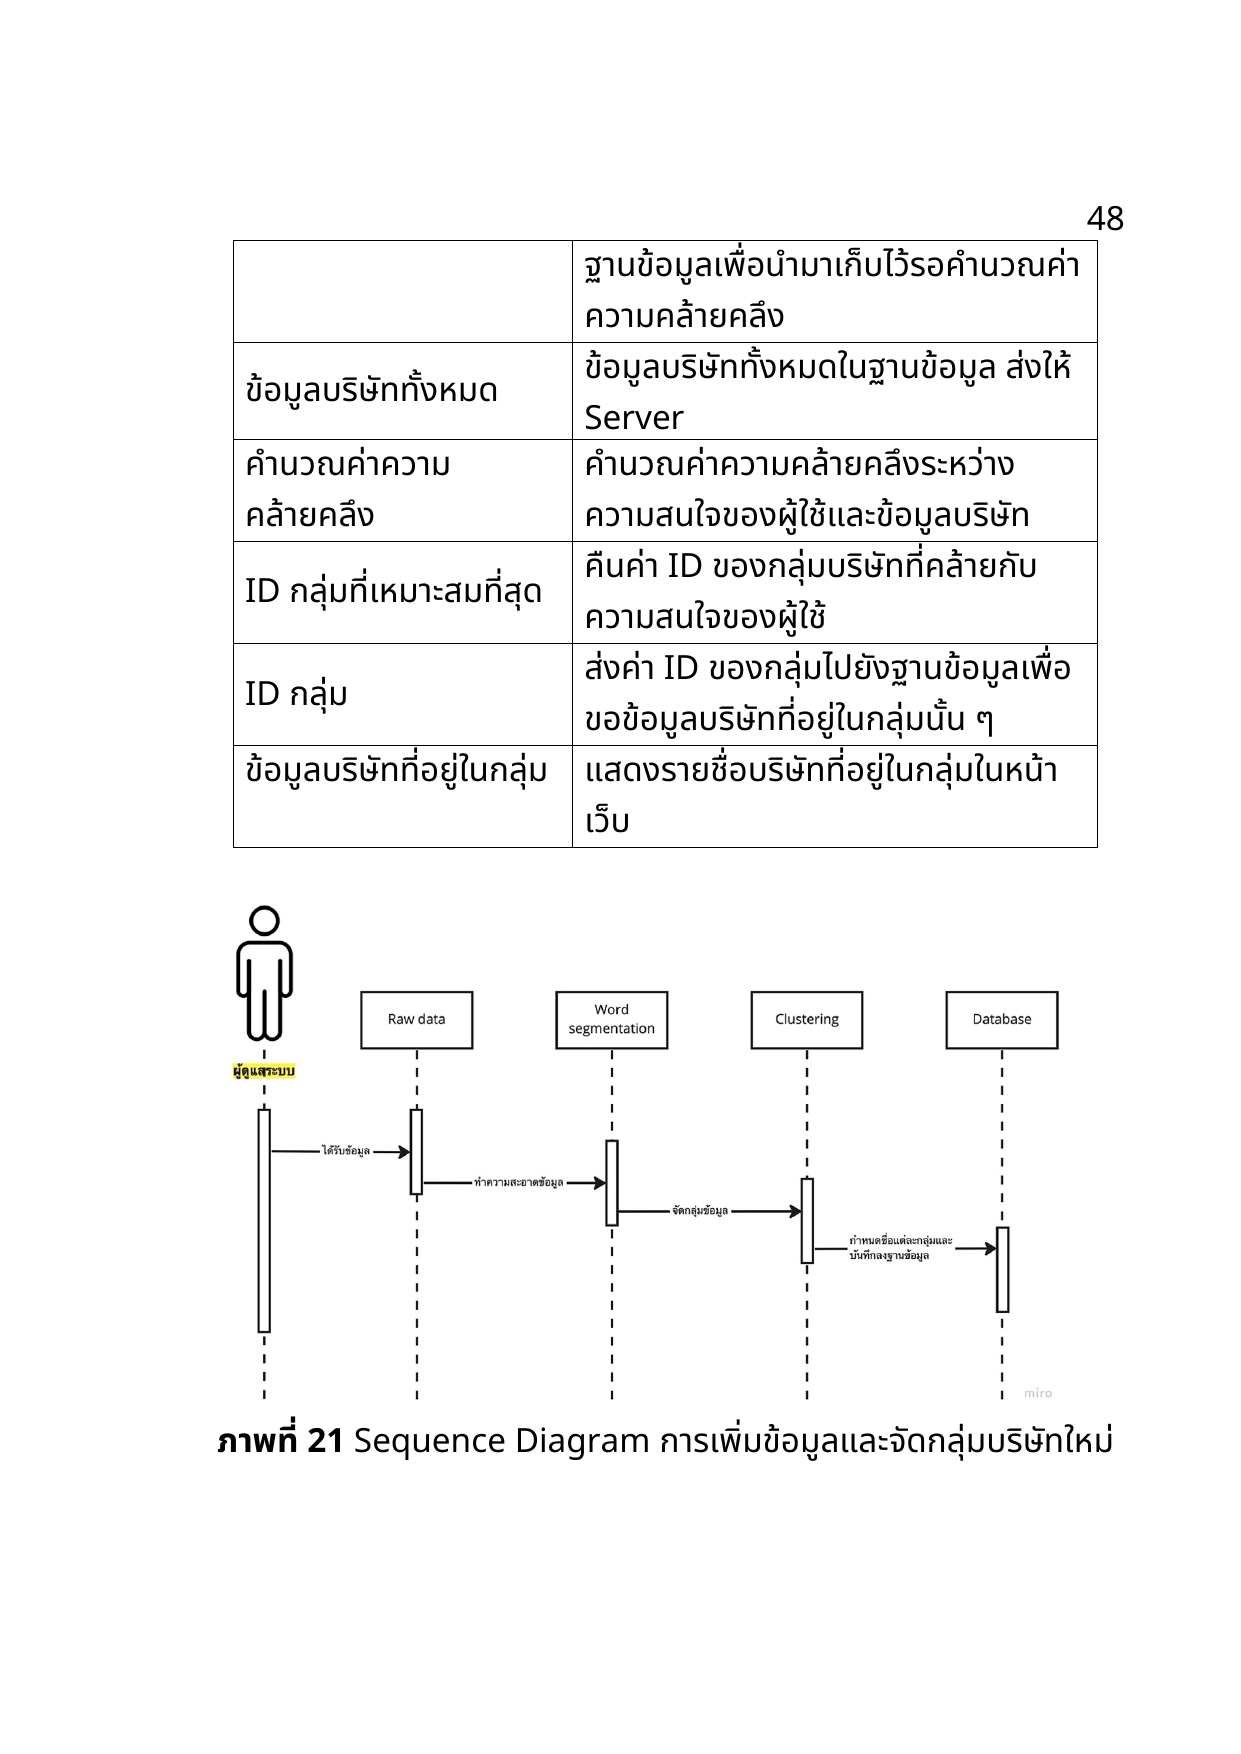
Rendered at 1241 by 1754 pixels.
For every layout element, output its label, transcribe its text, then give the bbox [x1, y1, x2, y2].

table_cell ข้อมูลบริษัททั้งหมดในฐานข้อมูล ส่งให้ Server [573, 343, 1097, 439]
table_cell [573, 241, 1097, 342]
table_cell ID กลุ่ม [234, 644, 572, 745]
picture [206, 893, 1071, 1417]
table_cell ID กลุ่มที่เหมาะสมที่สุด [234, 542, 572, 643]
table_cell แสดงรายชื่อบริษัทที่อยู่ในกลุ่มในหน้าเว็บ [573, 746, 1097, 847]
table_cell ข้อมูลบริษัททั้งหมด [234, 343, 572, 439]
table_cell คำนวณค่าความคล้ายคลึงระหว่างความสนใจของผู้ใช้และข้อมูลบริษัท [573, 440, 1097, 541]
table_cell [234, 241, 572, 342]
table_cell ข้อมูลบริษัทที่อยู่ในกลุ่ม [234, 746, 572, 847]
text ภาพที่ 21 Sequence Diagram การเพิ่มข้อมูลและจัดกลุ่มบริษัทใหม่ [206, 1416, 1125, 1467]
table_cell ส่งค่า ID ของกลุ่มไปยังฐานข้อมูลเพื่อขอข้อมูลบริษัทที่อยู่ในกลุ่มนั้น ๆ [573, 644, 1097, 745]
table_cell คำนวณค่าความคล้ายคลึง [234, 440, 572, 541]
table_cell คืนค่า ID ของกลุ่มบริษัทที่คล้ายกับความสนใจของผู้ใช้ [573, 542, 1097, 643]
